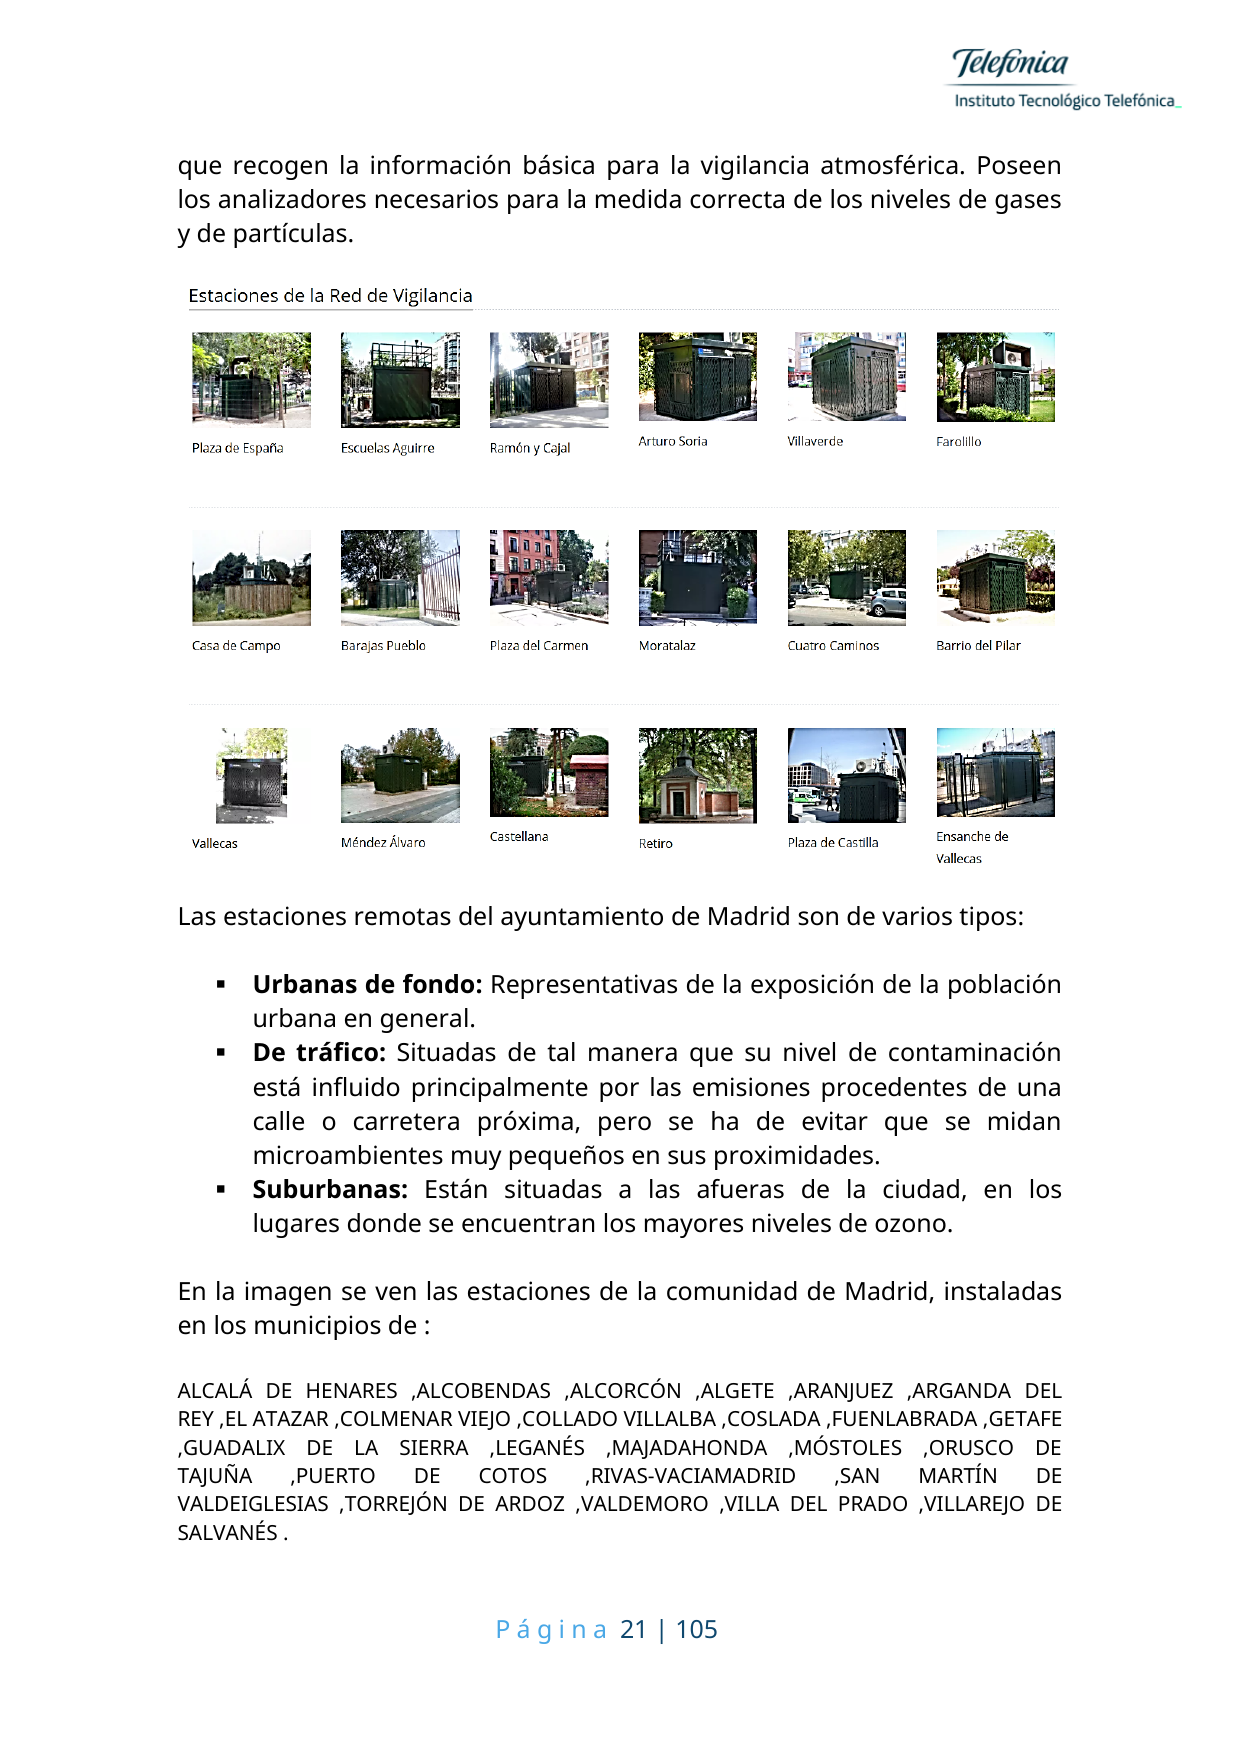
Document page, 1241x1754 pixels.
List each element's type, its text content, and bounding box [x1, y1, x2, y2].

text ALCALÁ DE HENARES ,ALCOBENDAS ,ALCORCÓN ,ALGETE ,ARANJUEZ ,ARGANDA DEL REY ,EL ATAZAR ,COLMENAR VIEJO ,COLLADO VILLALBA ,COSLADA ,FUENLABRADA ,GETAFE ,GUADALIX DE LA SIERRA ,LEGANÉS ,MAJADAHONDA ,MÓSTOLES ,ORUSCO DE TAJUÑA ,PUERTO DE COTOS ,RIVAS-VACIAMADRID ,SAN MARTÍN DE VALDEIGLESIAS ,TORREJÓN DE ARDOZ ,VALDEMORO ,VILLA DEL PRADO ,VILLAREJO DE SALVANÉS . [177, 1376, 1063, 1546]
text Las estaciones remotas del ayuntamiento de Madrid son de varios tipos: [177, 899, 1063, 933]
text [177, 148, 1063, 250]
list Urbanas de fondo: Representativas de la exposición de la población urbana en general. [215, 967, 1063, 1035]
picture [892, 21, 1215, 128]
list Suburbanas: Están situadas a las afueras de la ciudad, en los lugares donde se encuentran los mayores niveles de ozono. [215, 1171, 1063, 1239]
picture [177, 283, 1060, 865]
list De tráfico: Situadas de tal manera que su nivel de contaminación está influido principalmente por las emisiones procedentes de una calle o carretera próxima, pero se ha de evitar que se midan microambientes muy pequeños en sus proximidades. [215, 1035, 1063, 1171]
text En la imagen se ven las estaciones de la comunidad de Madrid, instaladas en los municipios de : [177, 1273, 1063, 1342]
